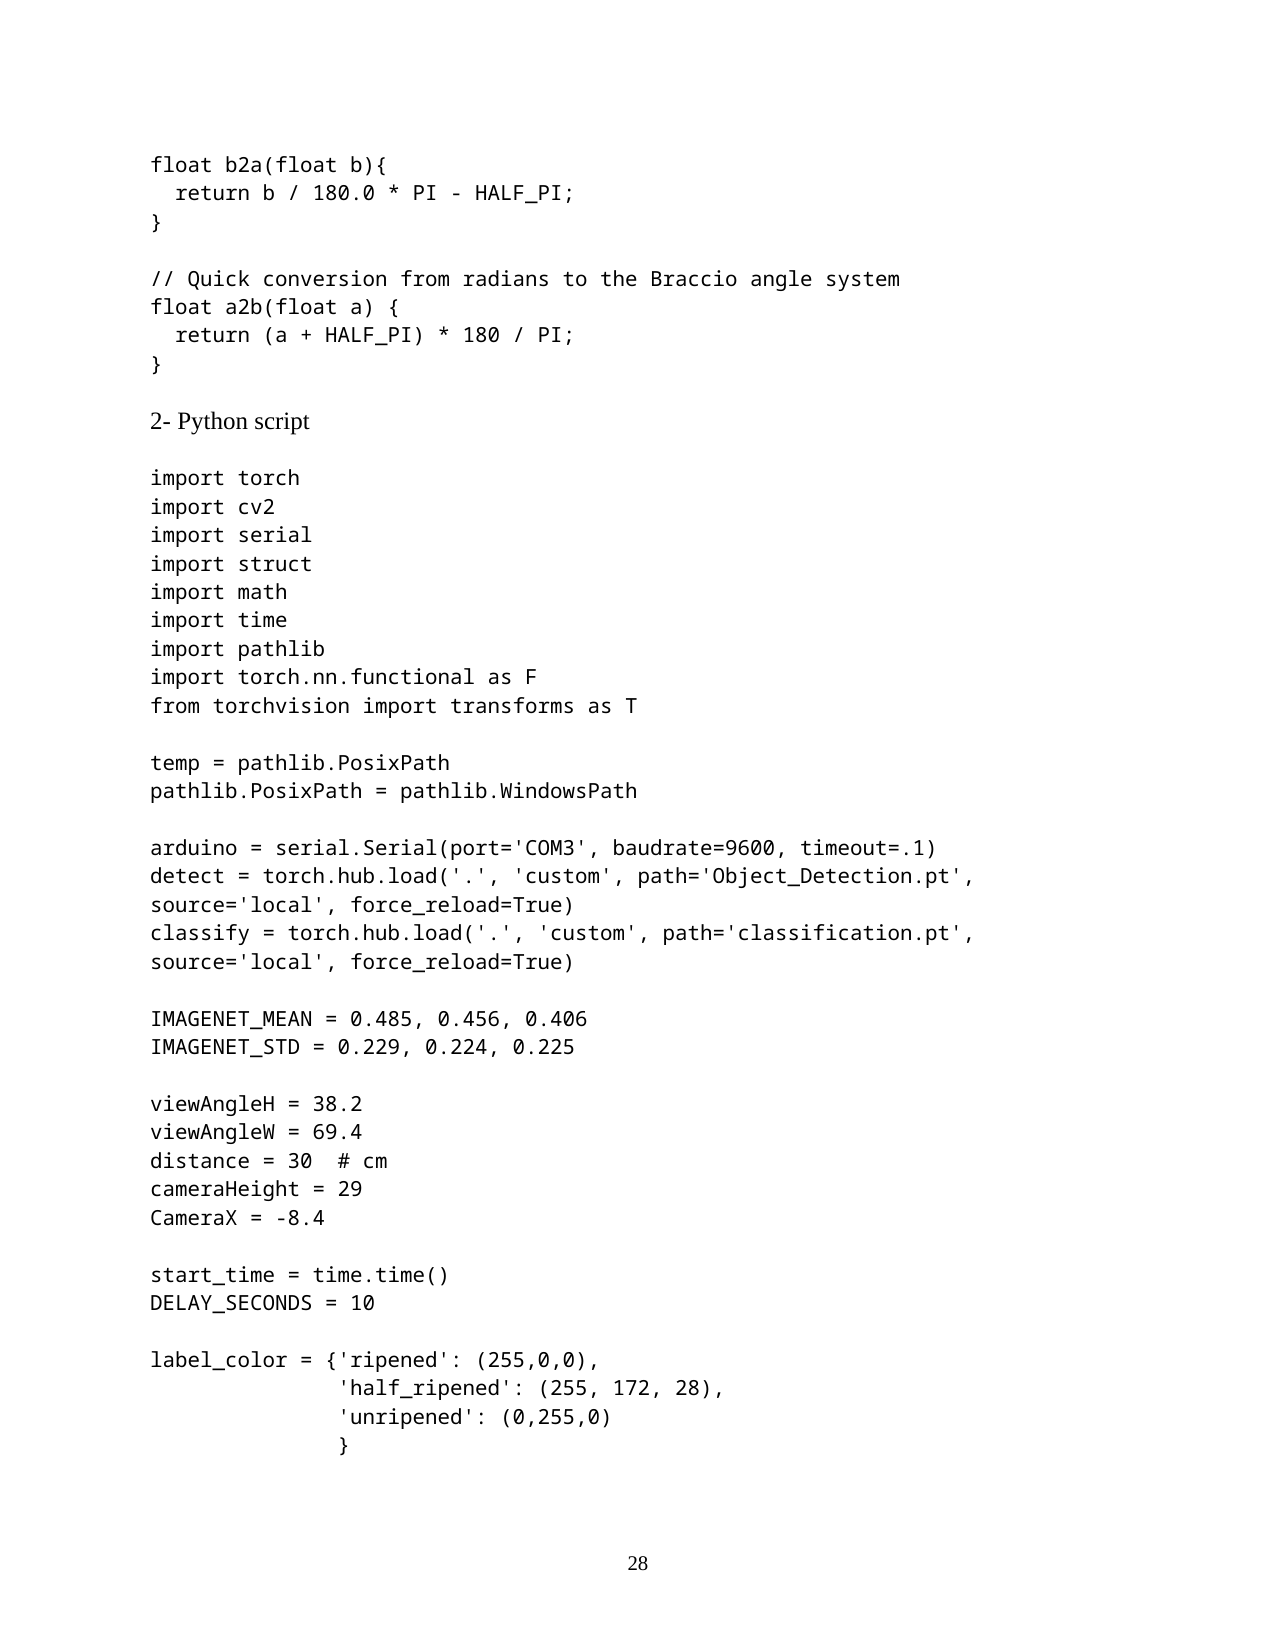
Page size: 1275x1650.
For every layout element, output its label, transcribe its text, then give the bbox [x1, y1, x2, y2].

text // Quick conversion from radians to the Braccio angle system [150, 264, 1125, 292]
text return (a + HALF_PI) * 180 / PI; [150, 321, 1125, 349]
text float a2b(float a) { [150, 292, 1125, 321]
text import cv2 [150, 492, 1125, 520]
text DELAY_SECONDS = 10 [150, 1288, 1125, 1317]
text label_color = {'ripened': (255,0,0), [150, 1345, 1125, 1373]
text } [150, 207, 1125, 235]
text IMAGENET_MEAN = 0.485, 0.456, 0.406 [150, 1004, 1125, 1032]
text IMAGENET_STD = 0.229, 0.224, 0.225 [150, 1032, 1125, 1061]
text 'half_ripened': (255, 172, 28), [150, 1373, 1125, 1402]
text from torchvision import transforms as T [150, 691, 1125, 719]
text detect = torch.hub.load('.', 'custom', path='Object_Detection.pt', source='local', force_reload=True) [150, 862, 1125, 918]
text classify = torch.hub.load('.', 'custom', path='classification.pt', source='local', force_reload=True) [150, 918, 1125, 975]
text import torch [150, 463, 1125, 492]
text viewAngleH = 38.2 [150, 1089, 1125, 1117]
text import serial [150, 520, 1125, 549]
text return b / 180.0 * PI - HALF_PI; [150, 178, 1125, 207]
text import pathlib [150, 634, 1125, 662]
text import torch.nn.functional as F [150, 662, 1125, 691]
text } [150, 349, 1125, 377]
text arduino = serial.Serial(port='COM3', baudrate=9600, timeout=.1) [150, 833, 1125, 862]
text distance = 30 # cm [150, 1146, 1125, 1174]
text import math [150, 577, 1125, 606]
text viewAngleW = 69.4 [150, 1117, 1125, 1146]
text CameraX = -8.4 [150, 1203, 1125, 1231]
text 'unripened': (0,255,0) [150, 1402, 1125, 1430]
text start_time = time.time() [150, 1260, 1125, 1288]
text pathlib.PosixPath = pathlib.WindowsPath [150, 776, 1125, 805]
text 2- Python script [150, 406, 1125, 435]
text } [150, 1430, 1125, 1459]
text float b2a(float b){ [150, 150, 1125, 178]
text import struct [150, 549, 1125, 577]
text import time [150, 606, 1125, 634]
text temp = pathlib.PosixPath [150, 748, 1125, 776]
text cameraHeight = 29 [150, 1174, 1125, 1203]
